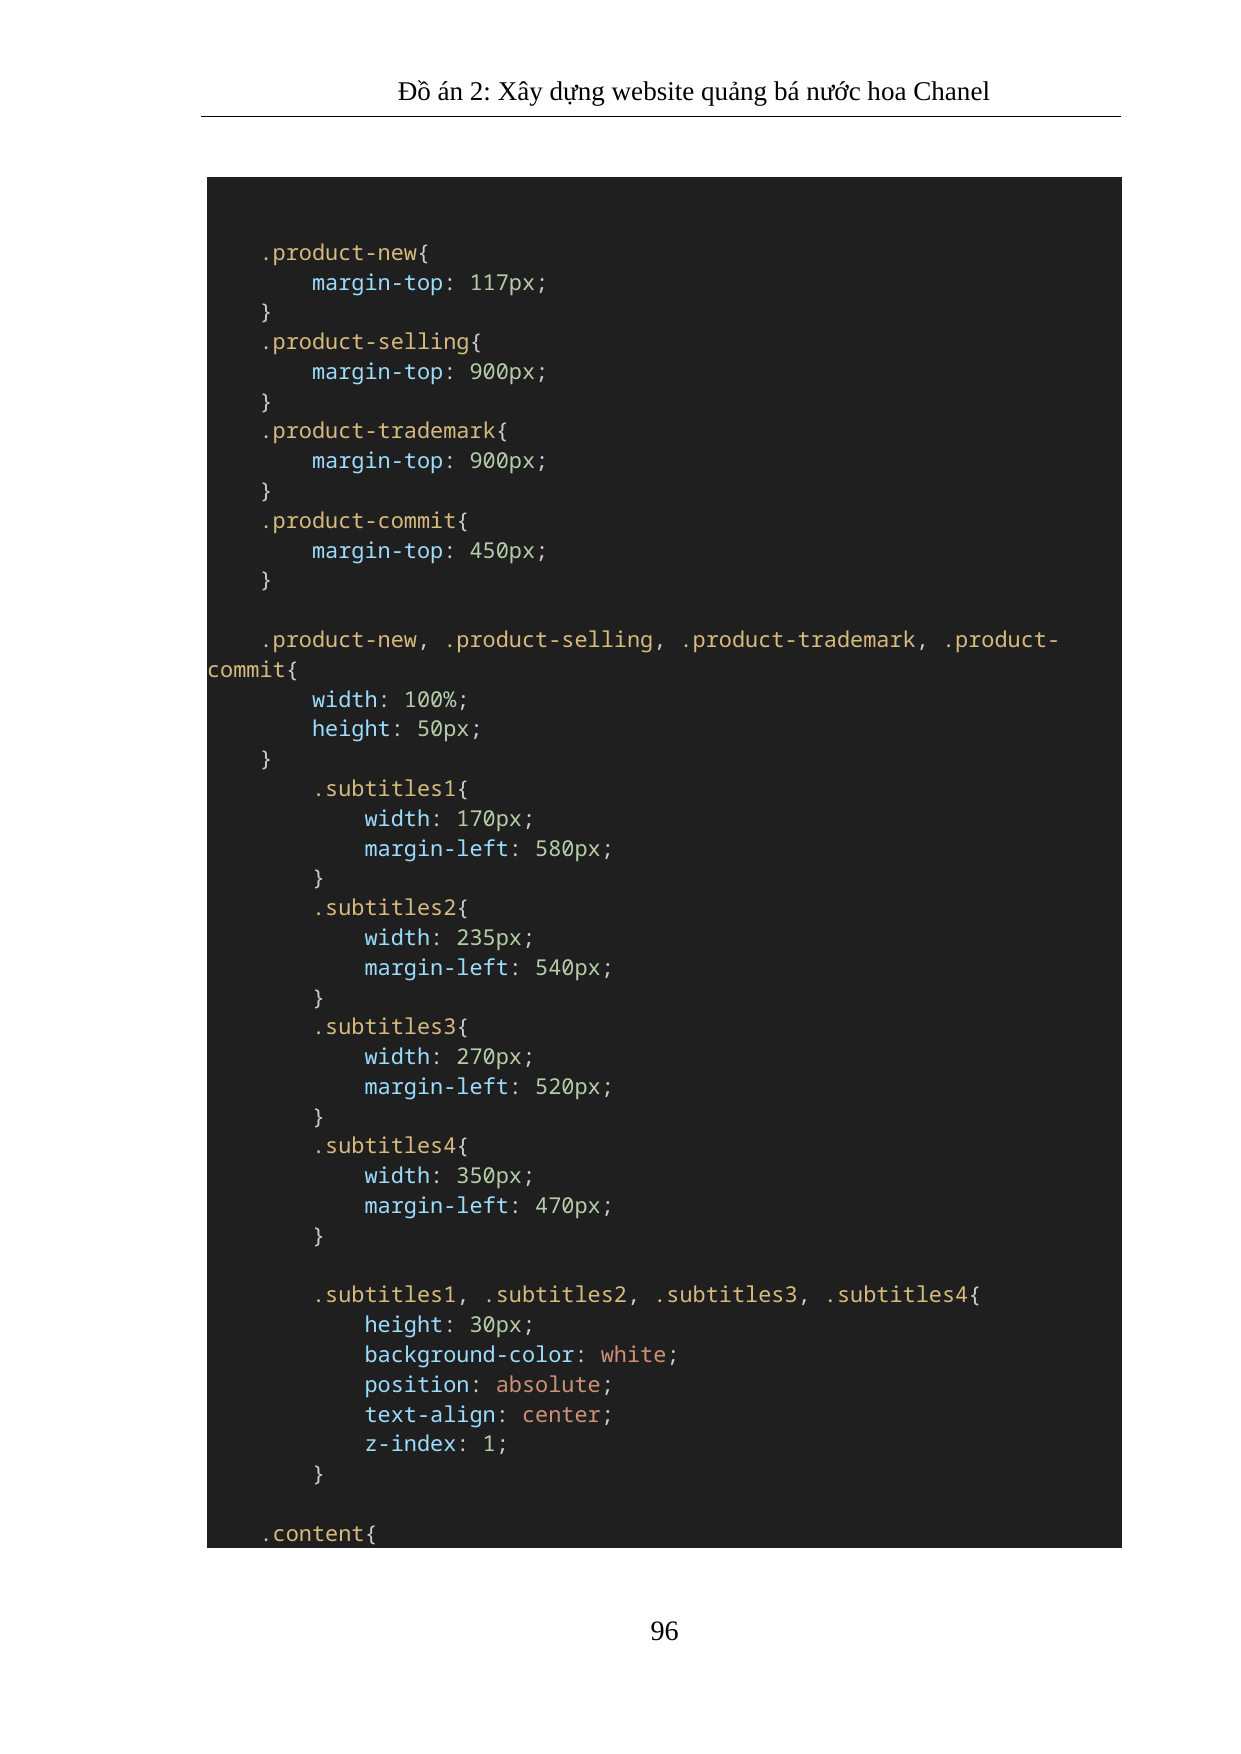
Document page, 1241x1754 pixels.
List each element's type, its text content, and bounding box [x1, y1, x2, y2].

text .subtitles4{ [207, 1131, 1122, 1160]
text .subtitles3{ [207, 1011, 1122, 1041]
text .subtitles2{ [207, 892, 1122, 922]
text .product-commit{ [207, 505, 1122, 535]
text .content{ [207, 1518, 1122, 1548]
text height: 30px; [207, 1309, 1122, 1339]
text z-index: 1; [207, 1428, 1122, 1458]
text margin-top: 117px; [207, 267, 1122, 296]
text width: 170px; [207, 803, 1122, 833]
text width: 350px; [207, 1160, 1122, 1190]
text text-align: center; [207, 1399, 1122, 1428]
text } [207, 862, 1122, 892]
text } [207, 1220, 1122, 1250]
text margin-top: 900px; [207, 445, 1122, 475]
text } [207, 1101, 1122, 1131]
text } [207, 475, 1122, 505]
text width: 235px; [207, 922, 1122, 952]
text height: 50px; [207, 713, 1122, 743]
text } [207, 1458, 1122, 1488]
text margin-left: 520px; [207, 1071, 1122, 1101]
text margin-top: 900px; [207, 356, 1122, 386]
text .subtitles1, .subtitles2, .subtitles3, .subtitles4{ [207, 1279, 1122, 1309]
text } [207, 296, 1122, 326]
text } [207, 386, 1122, 416]
text width: 100%; [207, 684, 1122, 713]
text position: absolute; [207, 1369, 1122, 1399]
text } [207, 564, 1122, 594]
text } [207, 743, 1122, 773]
text .product-new, .product-selling, .product-trademark, .product-commit{ [207, 624, 1122, 684]
text background-color: white; [207, 1339, 1122, 1369]
text margin-left: 580px; [207, 833, 1122, 862]
text .subtitles1{ [207, 773, 1122, 803]
text margin-top: 450px; [207, 535, 1122, 564]
text .product-trademark{ [207, 416, 1122, 445]
text width: 270px; [207, 1041, 1122, 1071]
text margin-left: 540px; [207, 952, 1122, 982]
text margin-left: 470px; [207, 1190, 1122, 1220]
text } [207, 982, 1122, 1011]
text .product-selling{ [207, 326, 1122, 356]
text .product-new{ [207, 237, 1122, 267]
